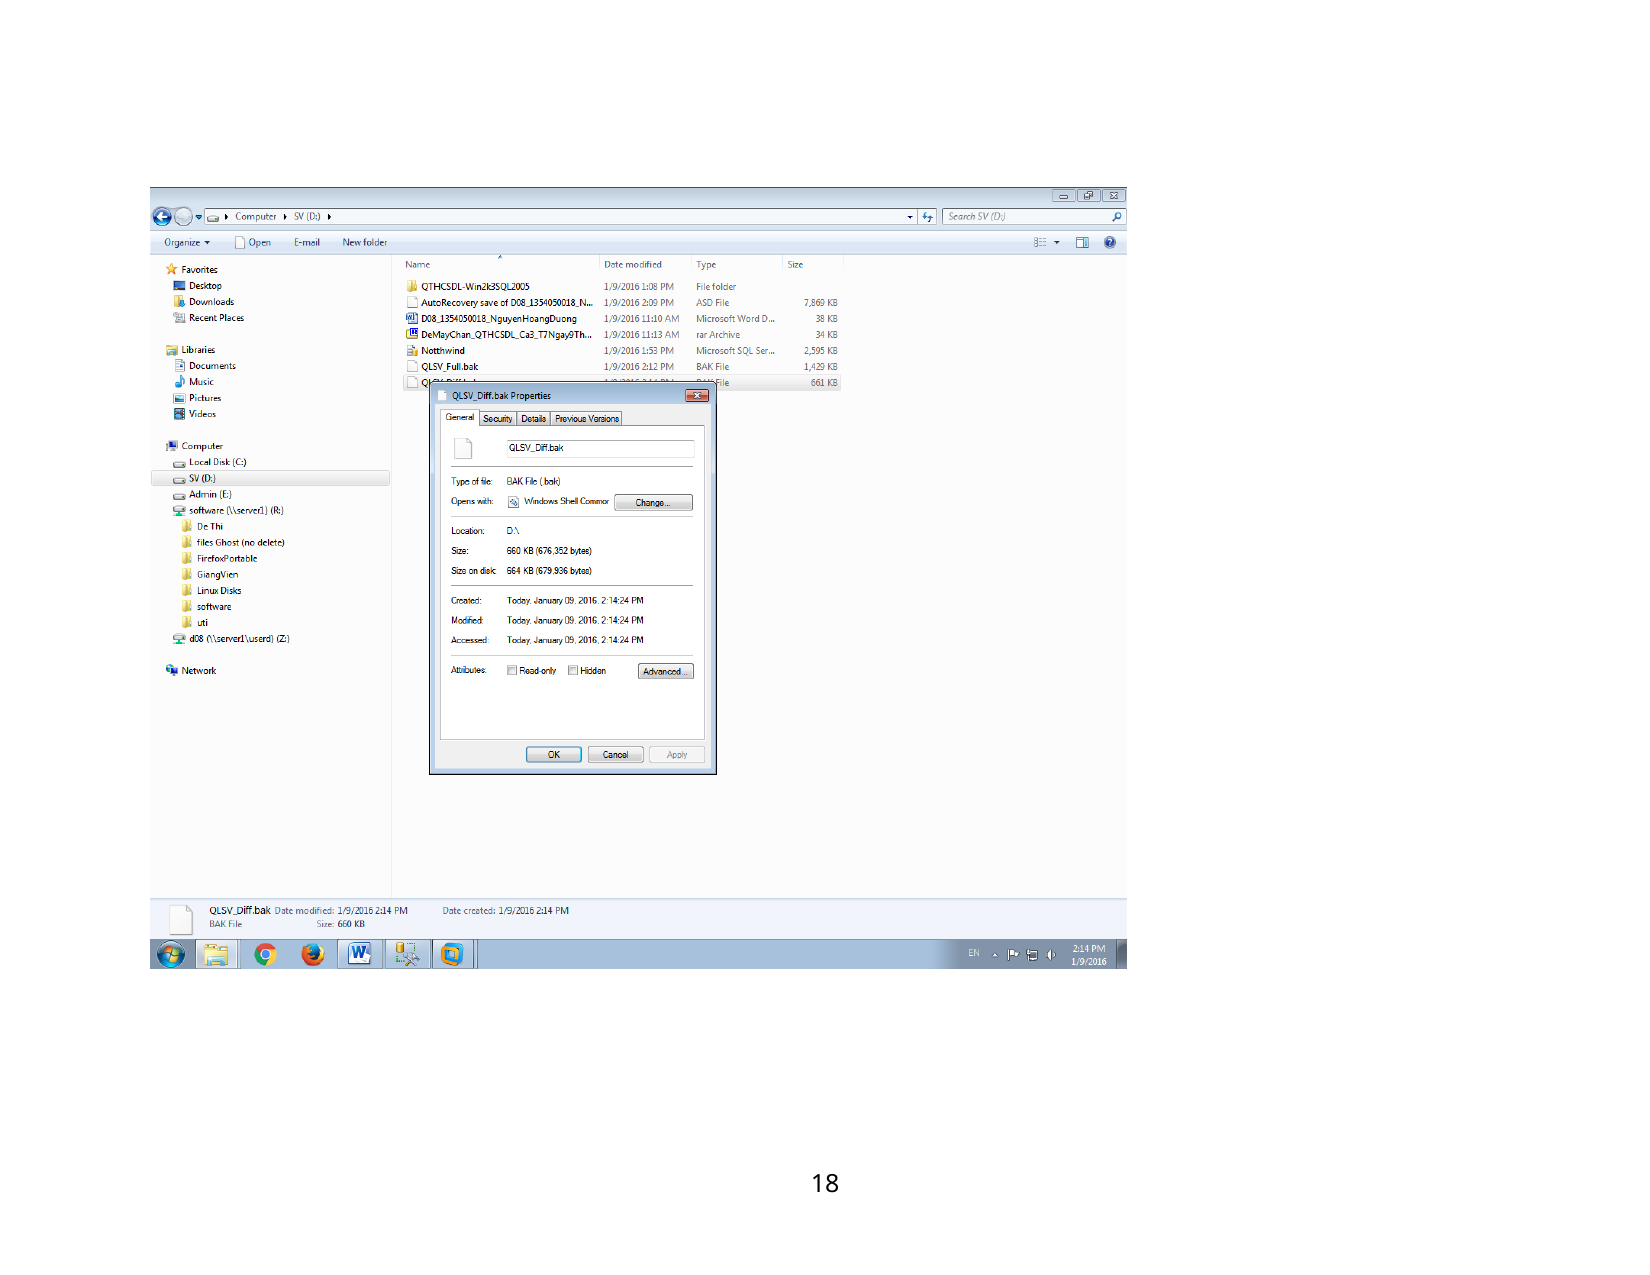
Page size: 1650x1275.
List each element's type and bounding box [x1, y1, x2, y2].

picture [150, 187, 1127, 969]
